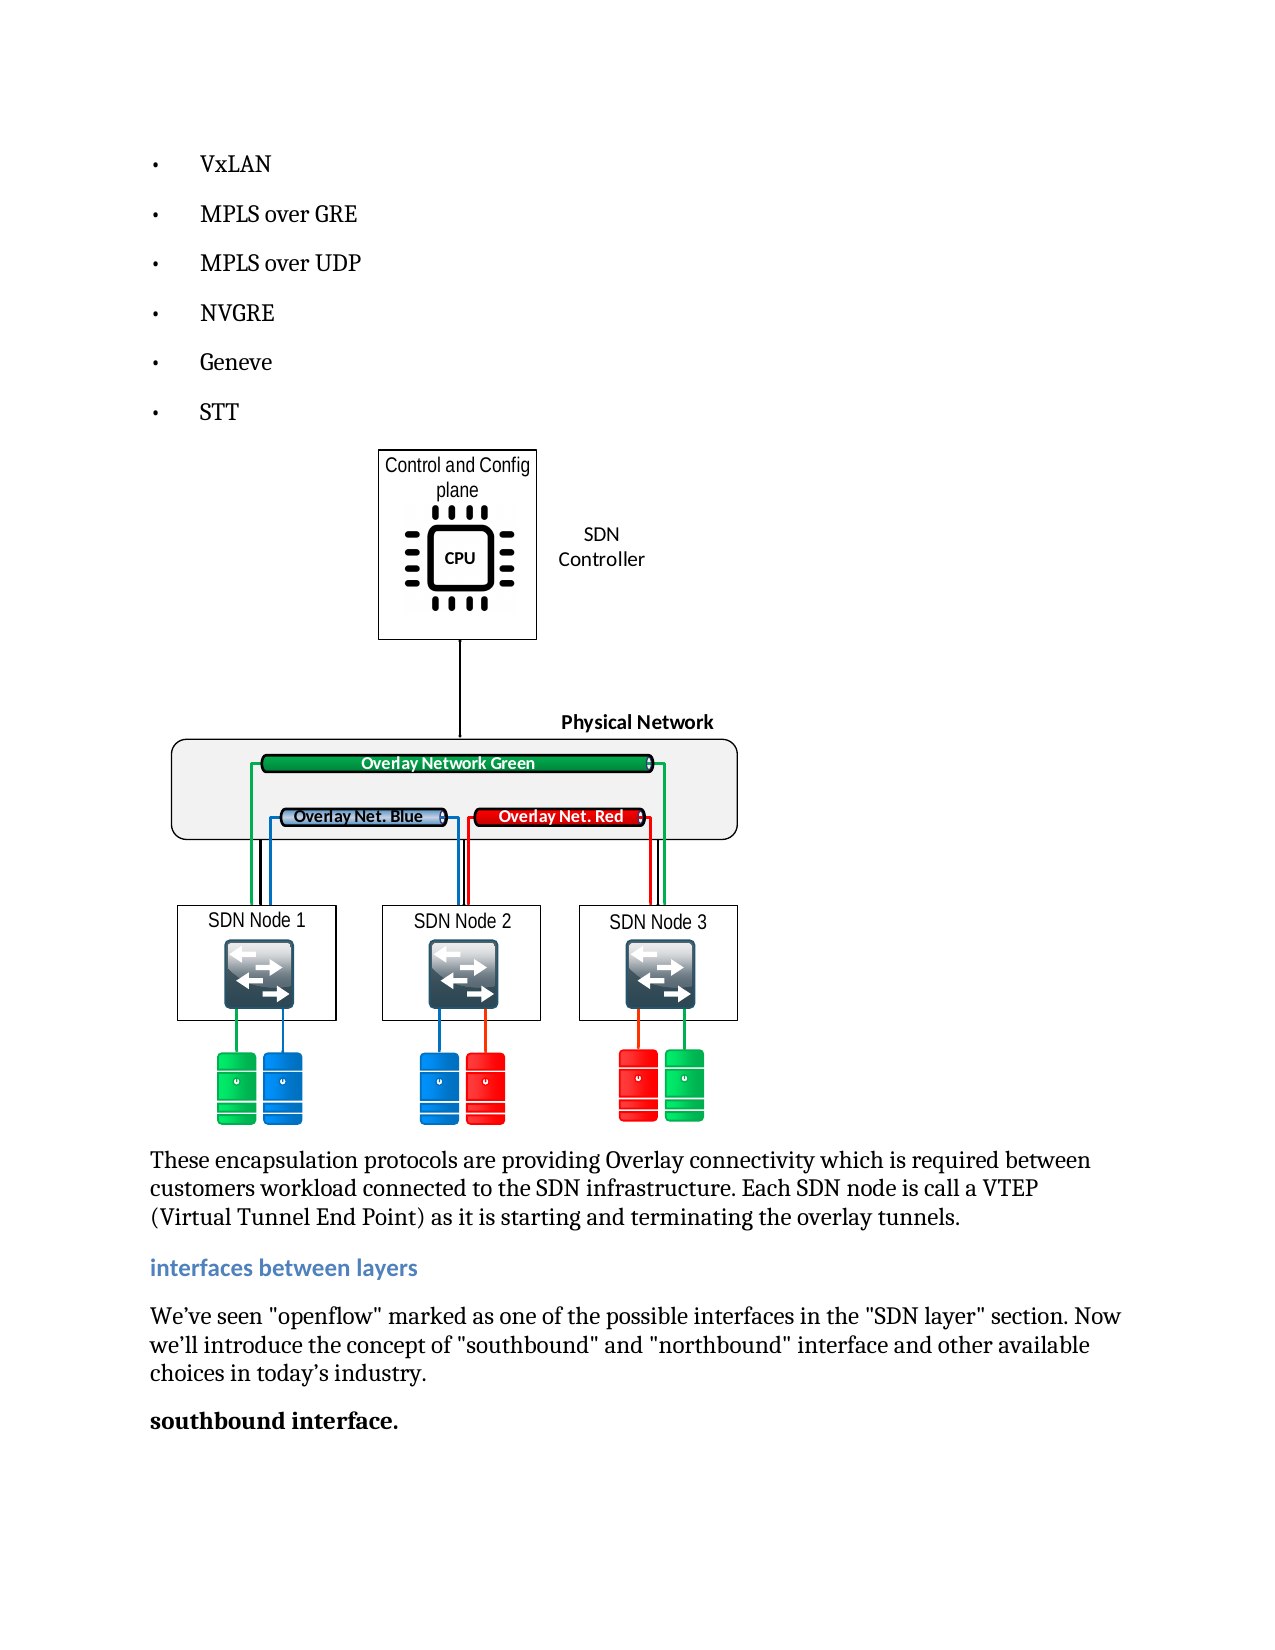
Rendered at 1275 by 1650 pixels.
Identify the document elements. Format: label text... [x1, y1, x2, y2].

text These encapsulation protocols are providing Overlay connectivity which is required between customers workload connected to the SDN infrastructure. Each SDN node is call a VTEP (Virtual Tunnel End Point) as it is starting and terminating the overlay tunnels. [150, 1146, 1125, 1232]
list MPLS over GRE [150, 199, 1125, 228]
text southbound interface. [150, 1407, 1125, 1436]
list STT [150, 398, 1125, 427]
text We’ve seen "openflow" marked as one of the possible interfaces in the "SDN layer" section. Now we’ll introduce the concept of "southbound" and "northbound" interface and other available choices in today’s industry. [150, 1302, 1125, 1388]
list MPLS over UDP [150, 249, 1125, 278]
list NVGRE [150, 299, 1125, 327]
list VxLAN [150, 150, 1125, 179]
list Geneve [150, 348, 1125, 377]
subtitle interfaces between layers [150, 1253, 1125, 1283]
